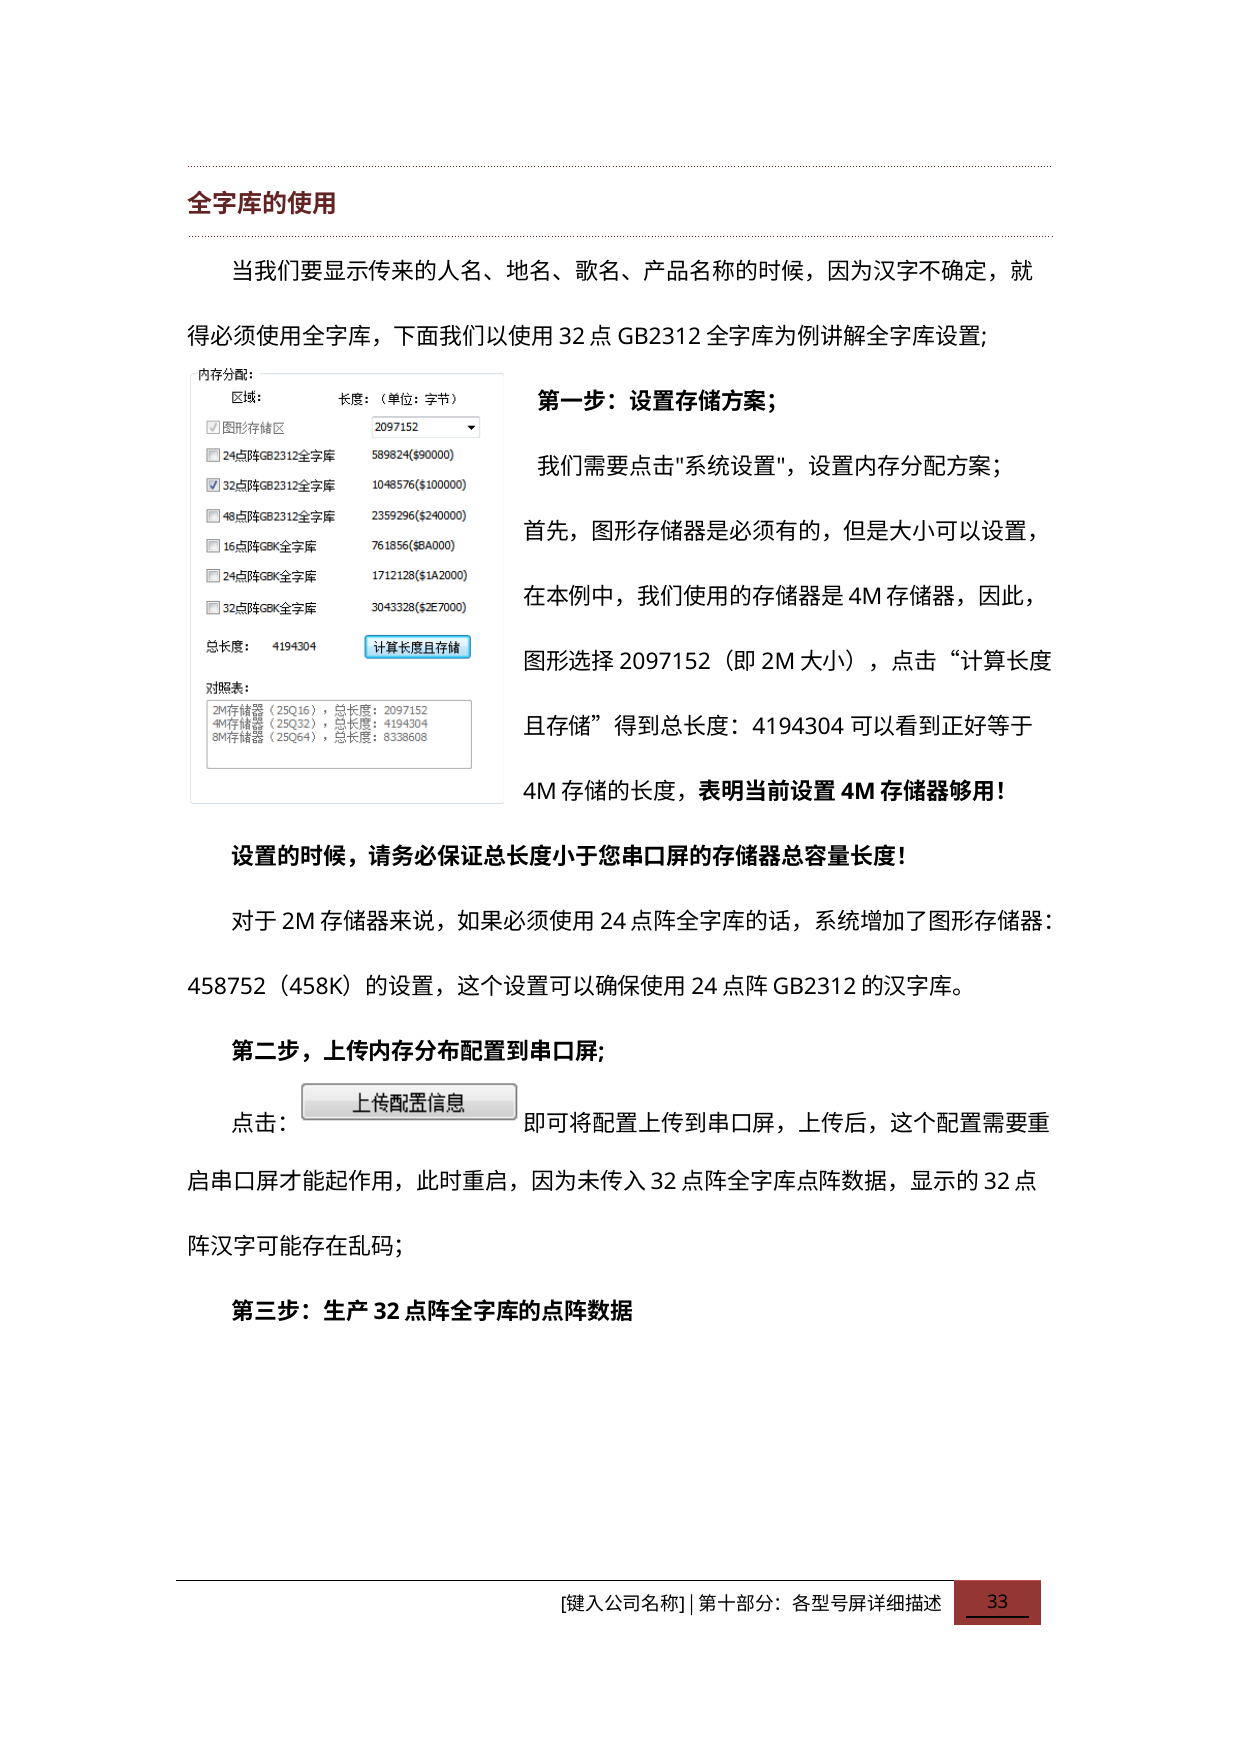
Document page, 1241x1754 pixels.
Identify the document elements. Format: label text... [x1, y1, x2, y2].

text 第三步：生产32点阵全字库的点阵数据 [187, 1277, 1053, 1342]
text 点击： 即可将配置上传到串口屏，上传后，这个配置需要重启串口屏才能起作用，此时重启，因为未传入32点阵全字库点阵数据，显示的32点阵汉字可能存在乱码； [187, 1082, 1053, 1277]
text 对于2M存储器来说，如果必须使用24点阵全字库的话，系统增加了图形存储器：458752（458K）的设置，这个设置可以确保使用24点阵GB2312的汉字库。 [187, 887, 1053, 1017]
picture [300, 1082, 519, 1122]
picture [190, 367, 504, 805]
subtitle 全字库的使用 [187, 166, 1053, 237]
text 第二步，上传内存分布配置到串口屏; [187, 1017, 1053, 1082]
text 设置的时候，请务必保证总长度小于您串口屏的存储器总容量长度！ [187, 822, 1053, 887]
text 我们需要点击"系统设置"，设置内存分配方案； [504, 432, 1053, 497]
text 首先，图形存储器是必须有的，但是大小可以设置，在本例中，我们使用的存储器是4M存储器，因此，图形选择2097152（即2M大小），点击“计算长度且存储”得到总长度：4194304 可以看到正好等于4M存储的长度，表明当前设置4M存储器够用！ [187, 497, 1053, 822]
text 第一步：设置存储方案； [504, 367, 1053, 432]
text 当我们要显示传来的人名、地名、歌名、产品名称的时候，因为汉字不确定，就得必须使用全字库，下面我们以使用32点GB2312全字库为例讲解全字库设置; [187, 237, 1053, 367]
